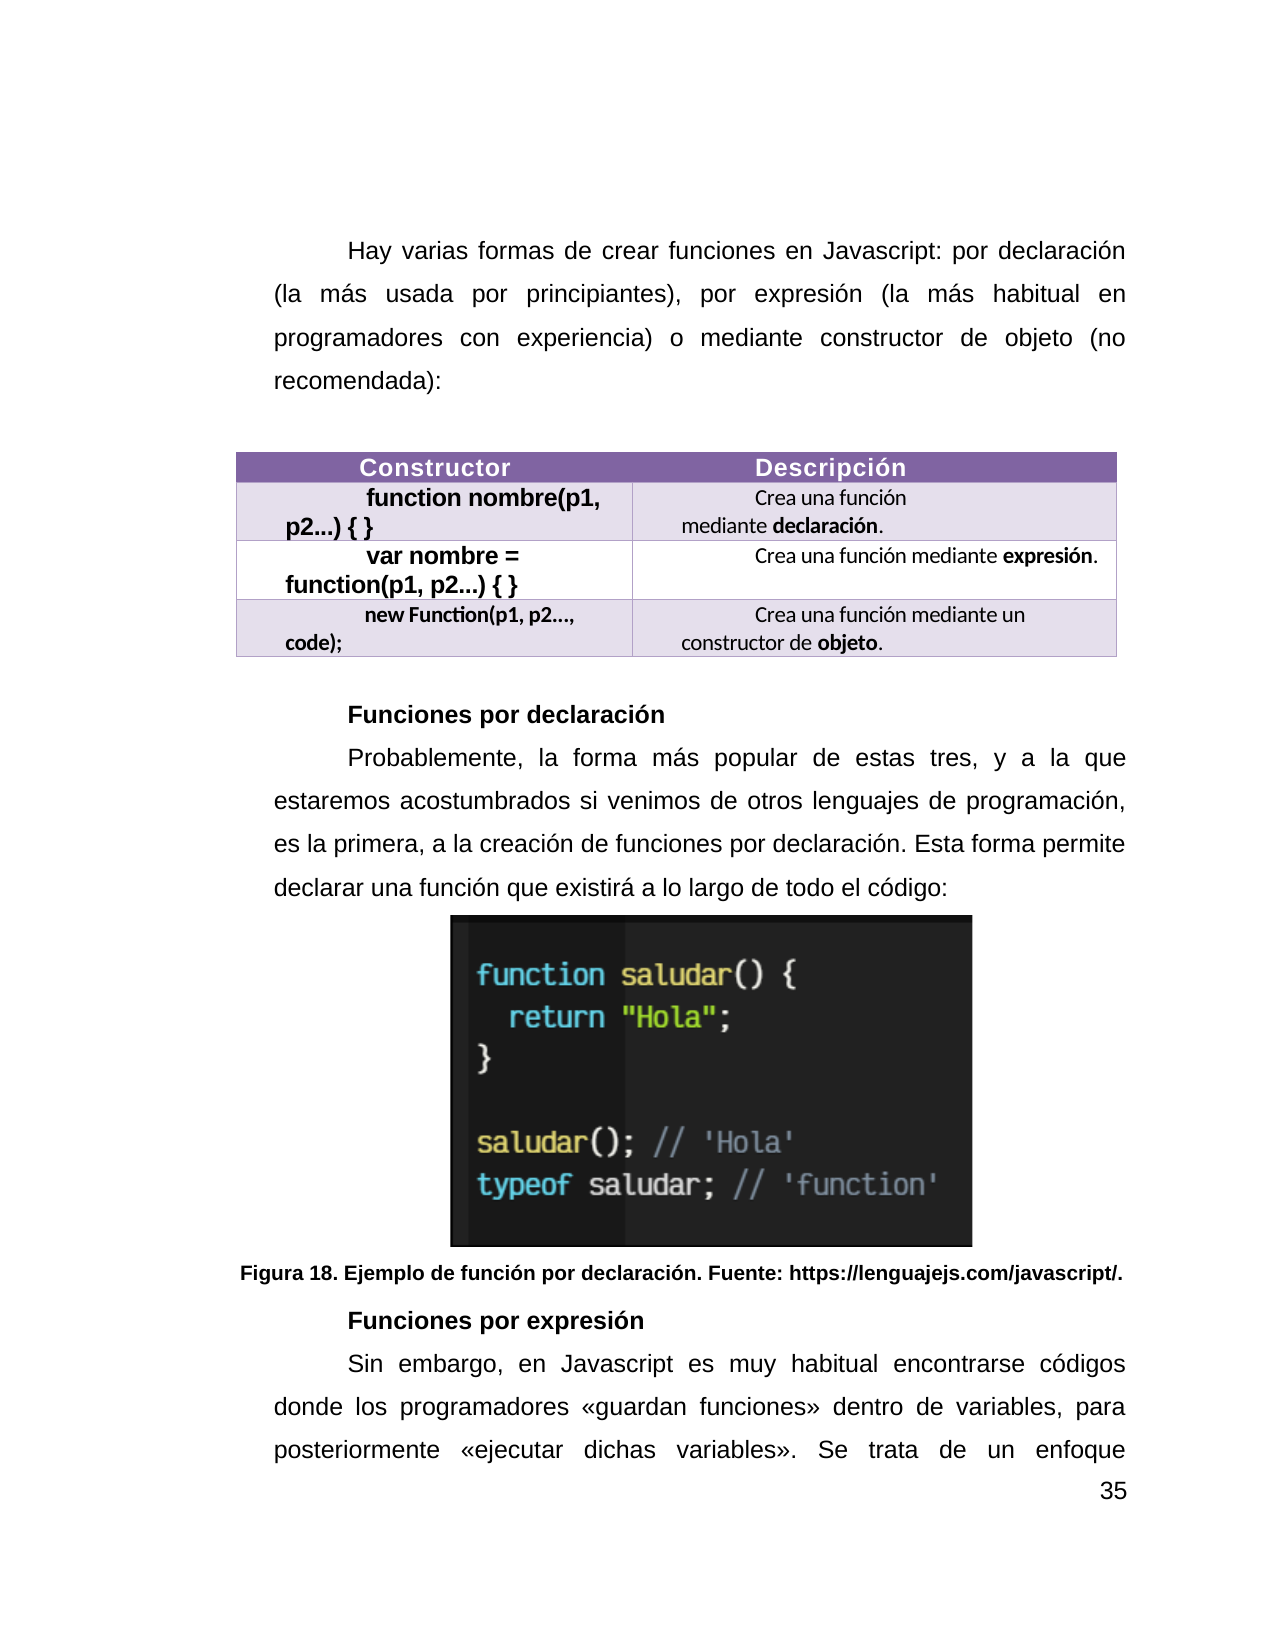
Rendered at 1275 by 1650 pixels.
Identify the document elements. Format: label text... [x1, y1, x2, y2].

text Funciones por declaración [273, 700, 1127, 729]
table_cell Crea una función mediante un constructor de objeto. [633, 600, 1116, 656]
text Hay varias formas de crear funciones en Javascript: por declaración (la más usada por principiantes), por expresión (la más habitual en programadores con experiencia) o mediante constructor de objeto (no recomendada): [273, 236, 1127, 394]
table_cell Crea una función mediante declaración. [633, 483, 1116, 540]
text Probablemente, la forma más popular de estas tres, y a la que estaremos acostumbrados si venimos de otros lenguajes de programación, es la primera, a la creación de funciones por declaración. Esta forma permite declarar una función que existirá a lo largo de todo el código: [273, 743, 1127, 901]
table_cell function nombre(p1, p2...) { } [237, 483, 632, 540]
table_cell var nombre = function(p1, p2...) { } [237, 541, 632, 599]
table_cell Crea una función mediante expresión. [633, 541, 1116, 599]
table_header Constructor [237, 453, 632, 482]
text Figura 18. Ejemplo de función por declaración. Fuente: https://lenguajejs.com/javascript/. [236, 1261, 1127, 1285]
picture [450, 915, 973, 1247]
text Funciones por expresión [273, 1306, 1127, 1335]
table_cell new Function(p1, p2..., code); [237, 600, 632, 656]
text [273, 1349, 1127, 1464]
table_header Descripción [633, 453, 1116, 482]
